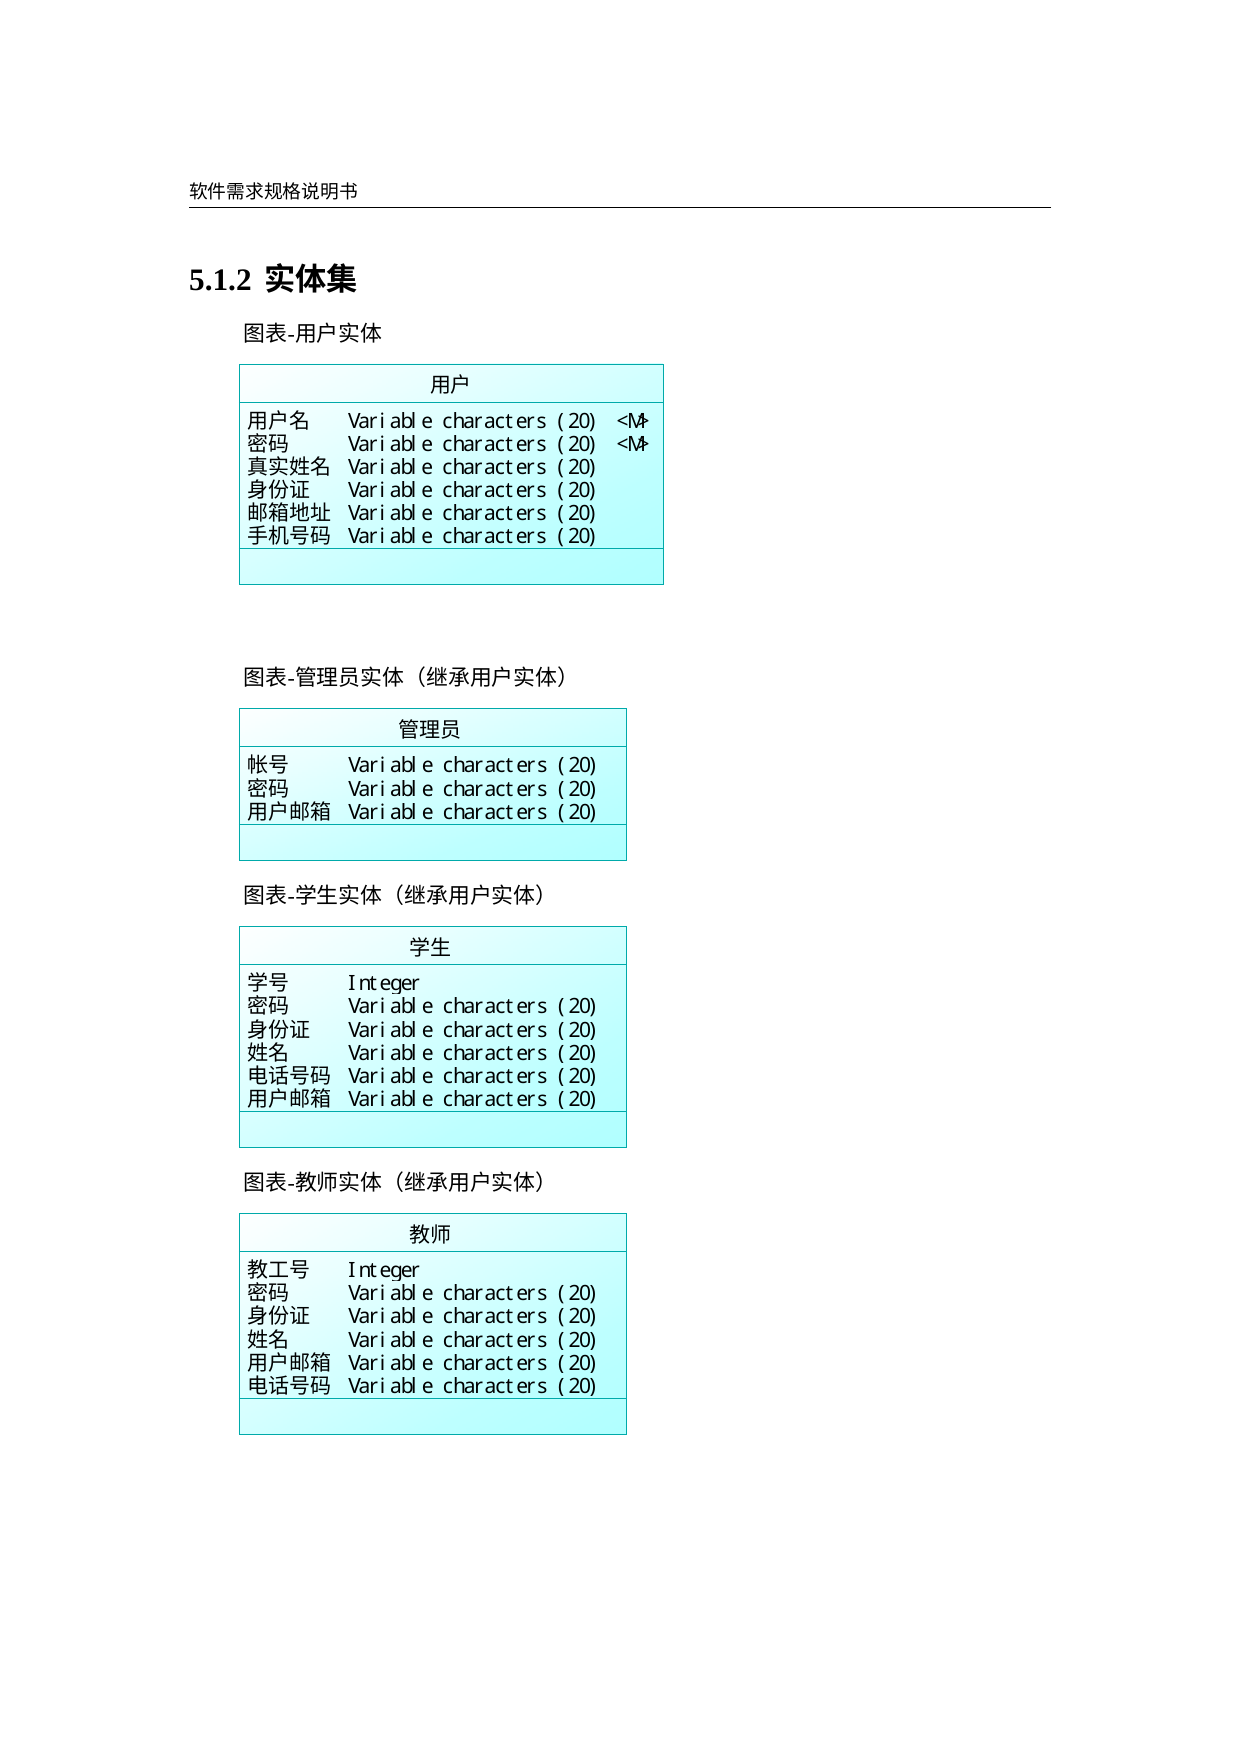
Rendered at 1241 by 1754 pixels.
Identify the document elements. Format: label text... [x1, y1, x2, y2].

text 图表-教师实体（继承用户实体） [189, 1165, 1051, 1197]
text 图表-用户实体 [189, 316, 1051, 347]
subtitle 实体集 [189, 254, 1051, 300]
text 图表-管理员实体（继承用户实体） [189, 660, 1051, 692]
text 图表-学生实体（继承用户实体） [189, 878, 1051, 910]
